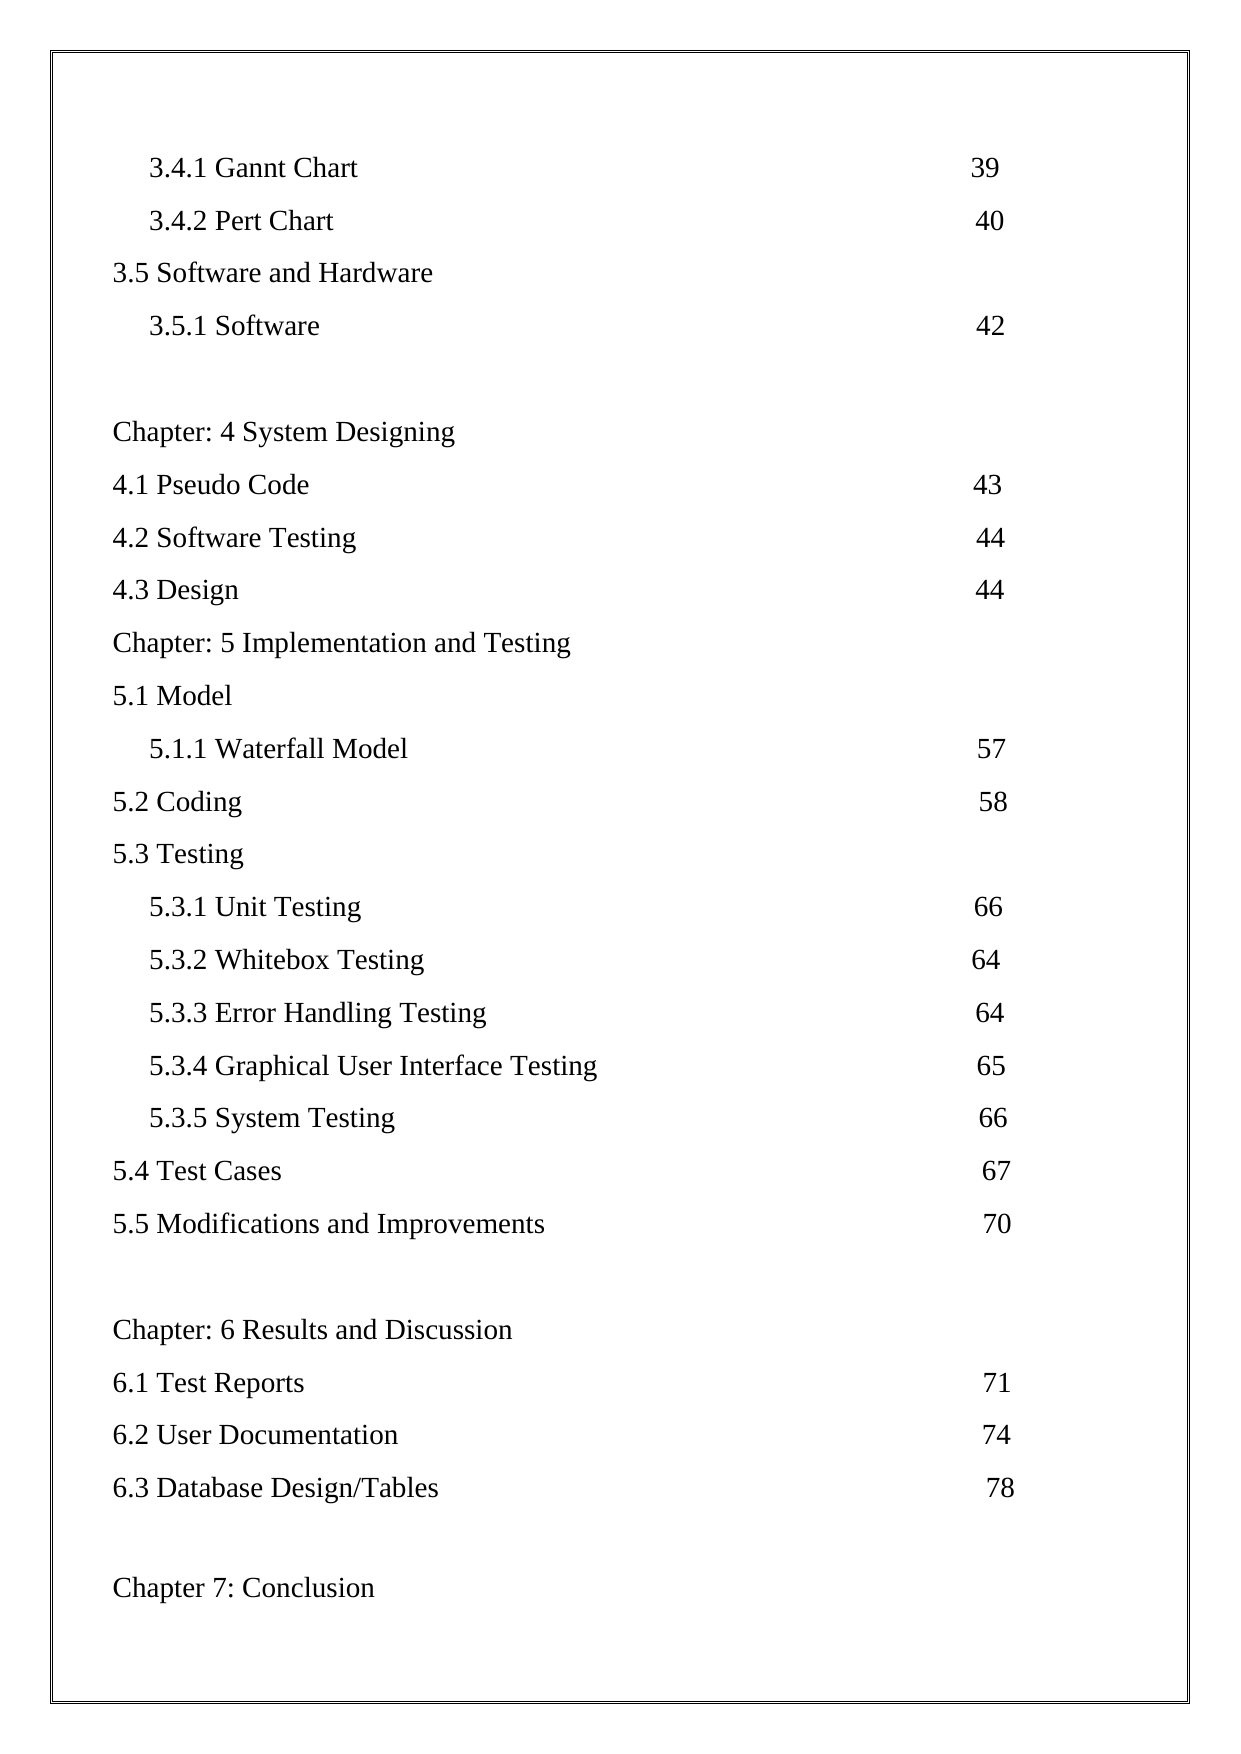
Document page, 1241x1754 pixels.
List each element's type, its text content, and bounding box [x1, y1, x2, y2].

text 6.1 Test Reports 71 [112, 1365, 1128, 1398]
text 5.5 Modifications and Improvements 70 [112, 1206, 1128, 1240]
text Chapter 7: Conclusion [112, 1570, 1128, 1603]
text 5.2 Coding 58 [112, 784, 1128, 817]
text 5.4 Test Cases 67 [112, 1153, 1128, 1187]
text 5.3.3 Error Handling Testing 64 [112, 995, 1128, 1028]
text 5.3.5 System Testing 66 [112, 1101, 1128, 1134]
text 5.3 Testing [112, 837, 1128, 870]
text 3.5.1 Software 42 [112, 308, 1128, 342]
text 5.3.2 Whitebox Testing 64 [112, 942, 1128, 976]
text 4.2 Software Testing 44 [112, 520, 1128, 553]
text 6.3 Database Design/Tables 78 [112, 1470, 1128, 1504]
text Chapter: 4 System Designing [112, 414, 1128, 448]
text Chapter: 6 Results and Discussion [112, 1312, 1128, 1345]
text 3.4.2 Pert Chart 40 [112, 203, 1128, 236]
text 5.1 Model [112, 678, 1128, 712]
text 3.5 Software and Hardware [112, 256, 1128, 289]
text 6.2 User Documentation 74 [112, 1417, 1128, 1451]
text 5.1.1 Waterfall Model 57 [112, 731, 1128, 764]
text 5.3.1 Unit Testing 66 [112, 889, 1128, 923]
text 4.1 Pseudo Code 43 [112, 467, 1128, 500]
text 3.4.1 Gannt Chart 39 [112, 150, 1128, 183]
text 4.3 Design 44 [112, 572, 1128, 606]
text 5.3.4 Graphical User Interface Testing 65 [112, 1048, 1128, 1081]
text Chapter: 5 Implementation and Testing [112, 625, 1128, 659]
